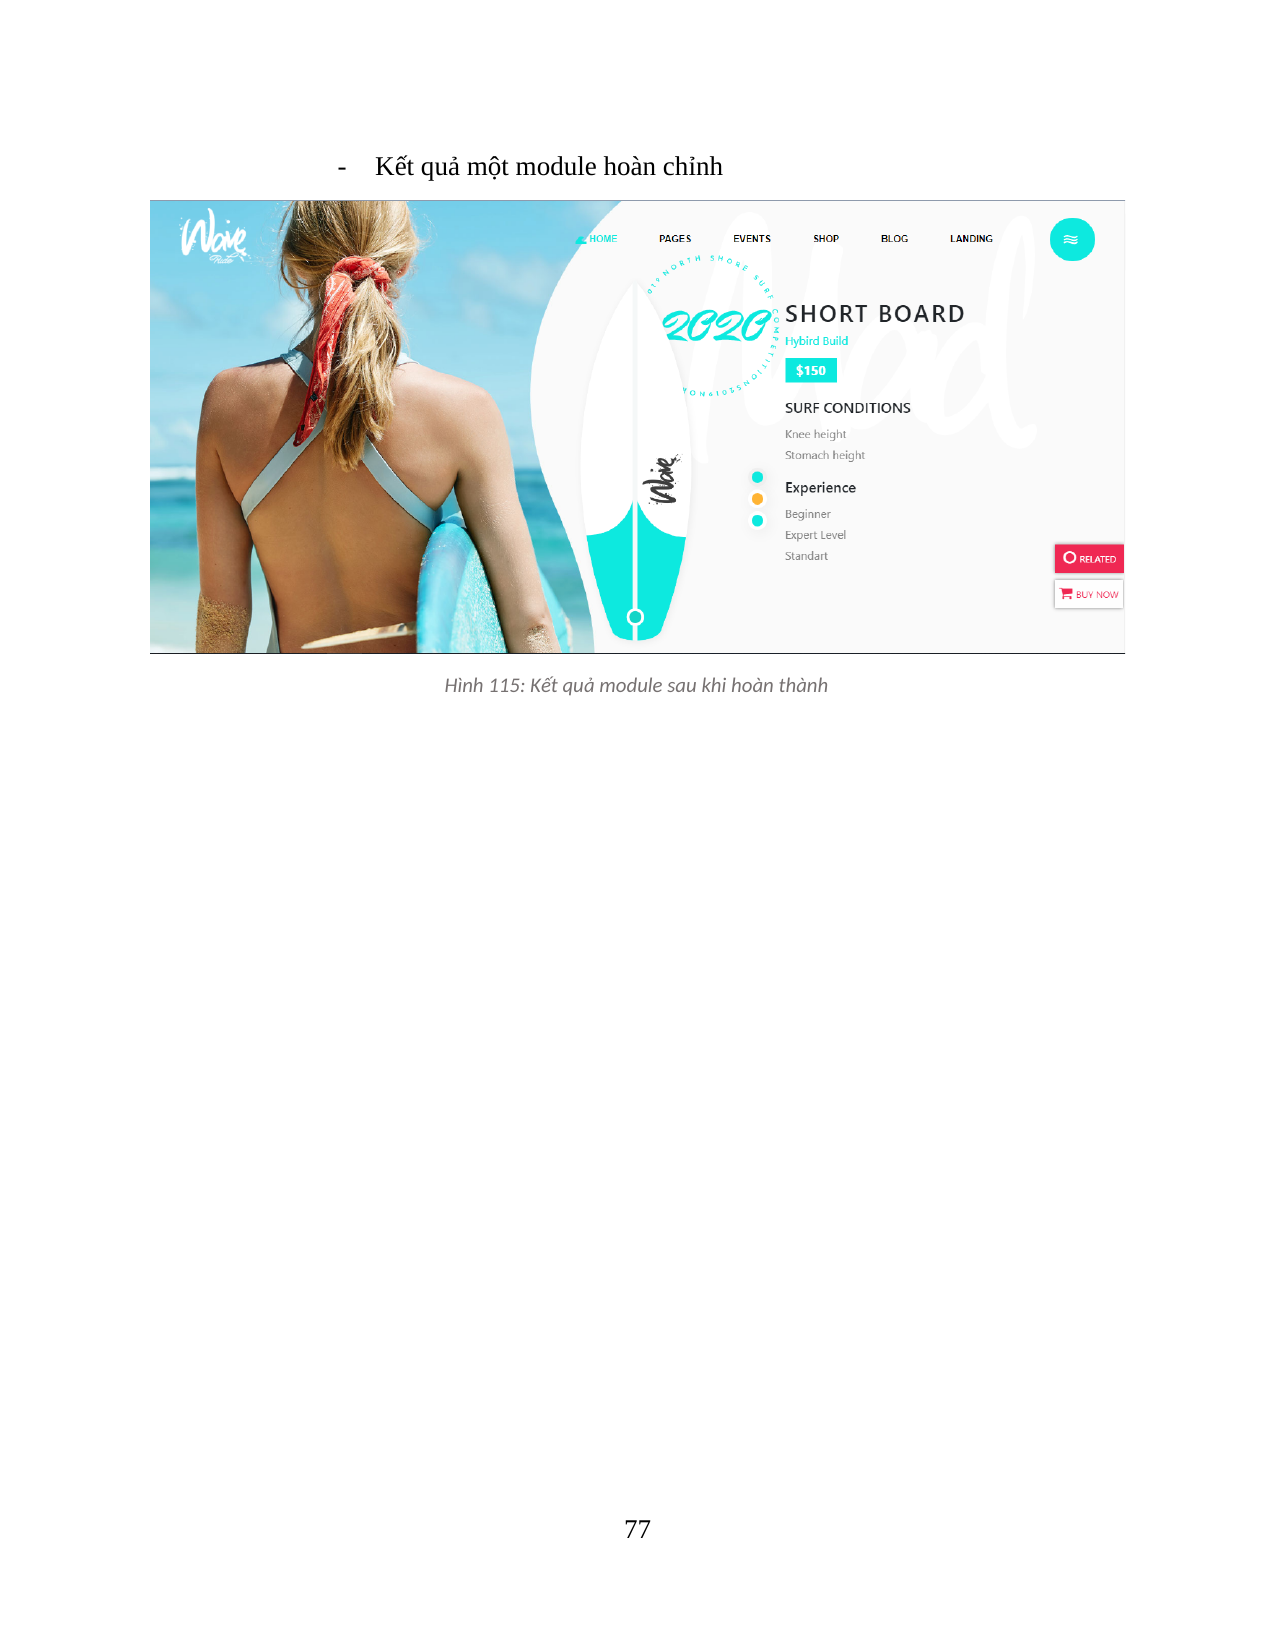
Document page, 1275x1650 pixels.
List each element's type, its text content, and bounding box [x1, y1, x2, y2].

list Kết quả một module hoàn chỉnh [337, 150, 1125, 181]
picture [150, 200, 1125, 654]
